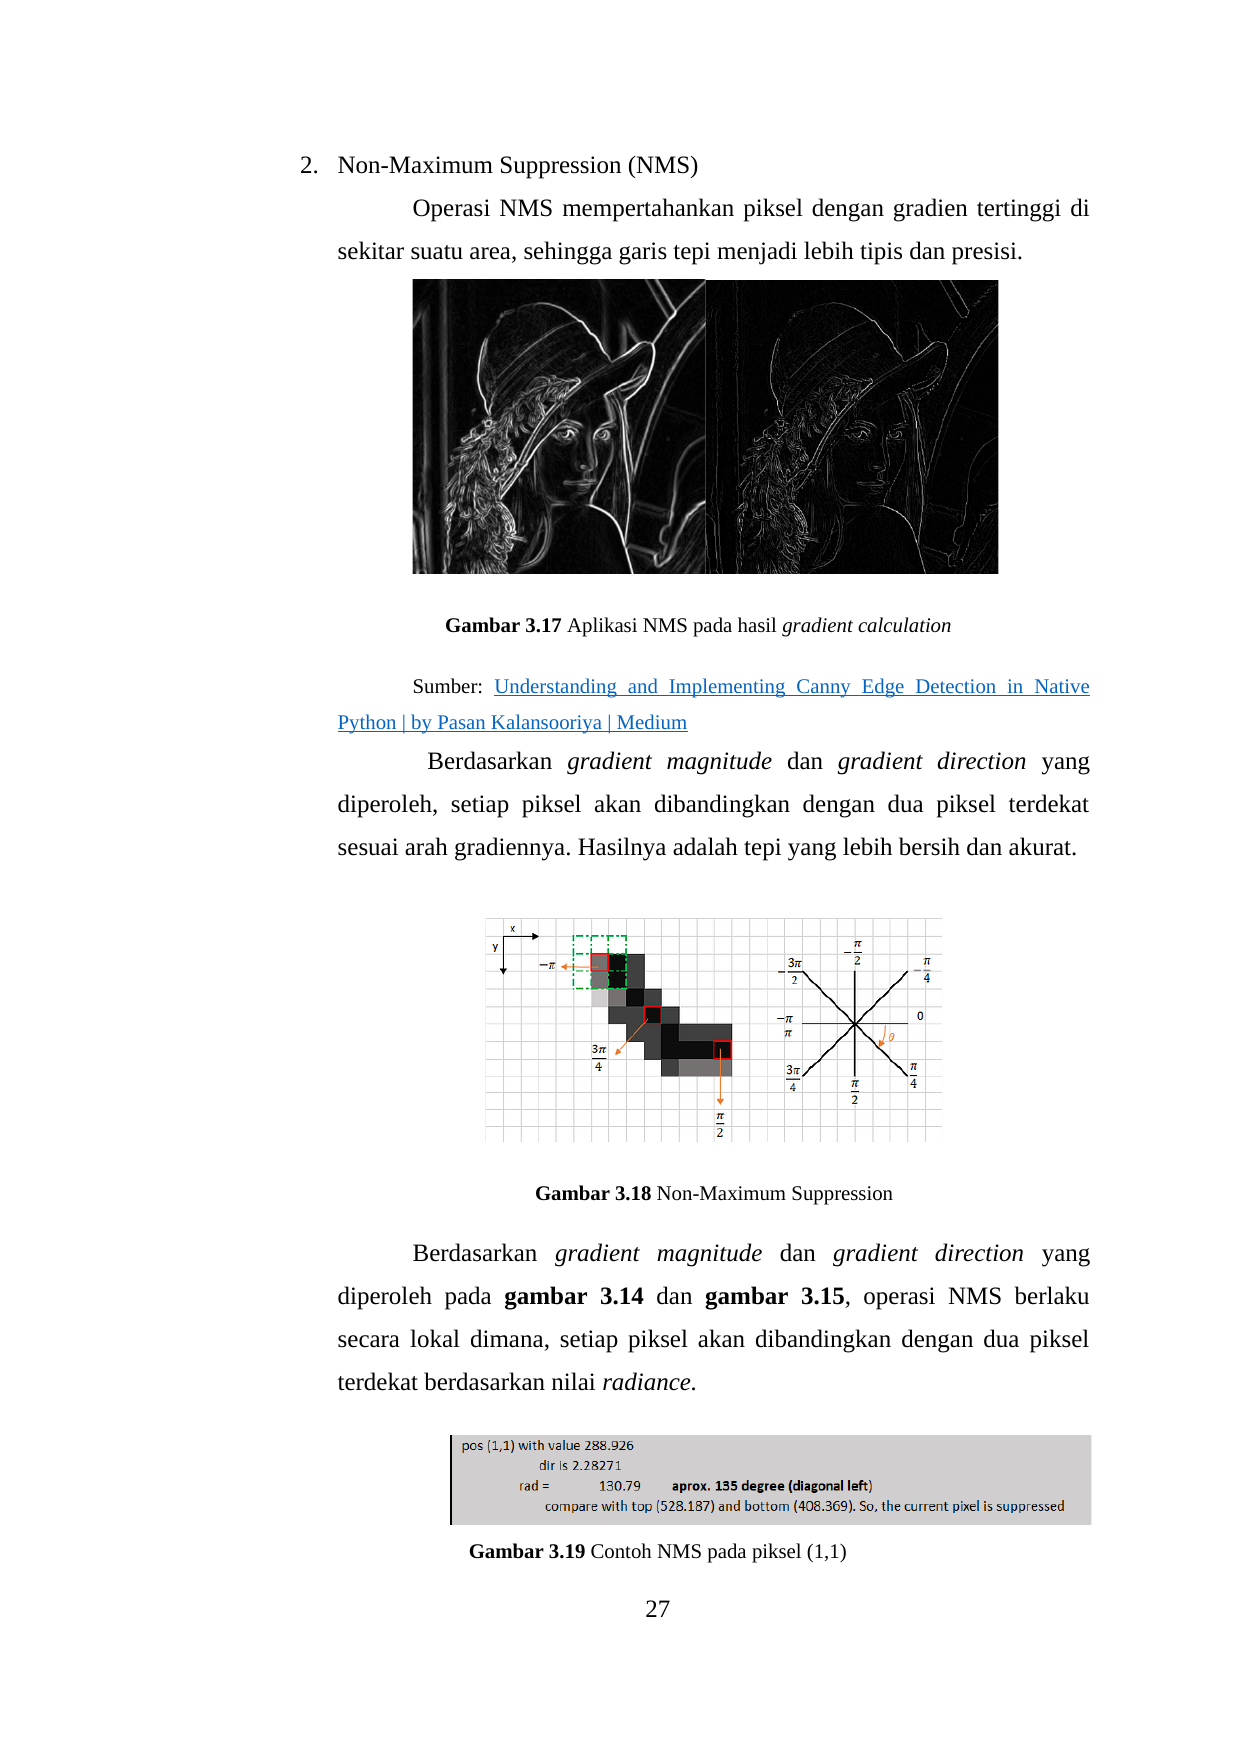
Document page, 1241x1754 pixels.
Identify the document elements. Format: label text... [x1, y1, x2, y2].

text Berdasarkan gradient magnitude dan gradient direction yang diperoleh pada gambar 3.14 dan gambar 3.15, operasi NMS berlaku secara lokal dimana, setiap piksel akan dibandingkan dengan dua piksel terdekat berdasarkan nilai radiance. [337, 1238, 1090, 1396]
picture [412, 279, 999, 574]
picture [485, 918, 943, 1142]
picture [450, 1435, 1092, 1525]
list Sumber: Understanding and Implementing Canny Edge Detection in Native Python | by Pasan Kalansooriya | Medium [337, 674, 1090, 734]
list Berdasarkan gradient magnitude dan gradient direction yang diperoleh, setiap piksel akan dibandingkan dengan dua piksel terdekat sesuai arah gradiennya. Hasilnya adalah tepi yang lebih bersih dan akurat. [337, 746, 1090, 861]
list Non-Maximum Suppression (NMS) [300, 150, 1090, 179]
list Operasi NMS mempertahankan piksel dengan gradien tertinggi di sekitar suatu area, sehingga garis tepi menjadi lebih tipis dan presisi. [337, 193, 1090, 265]
